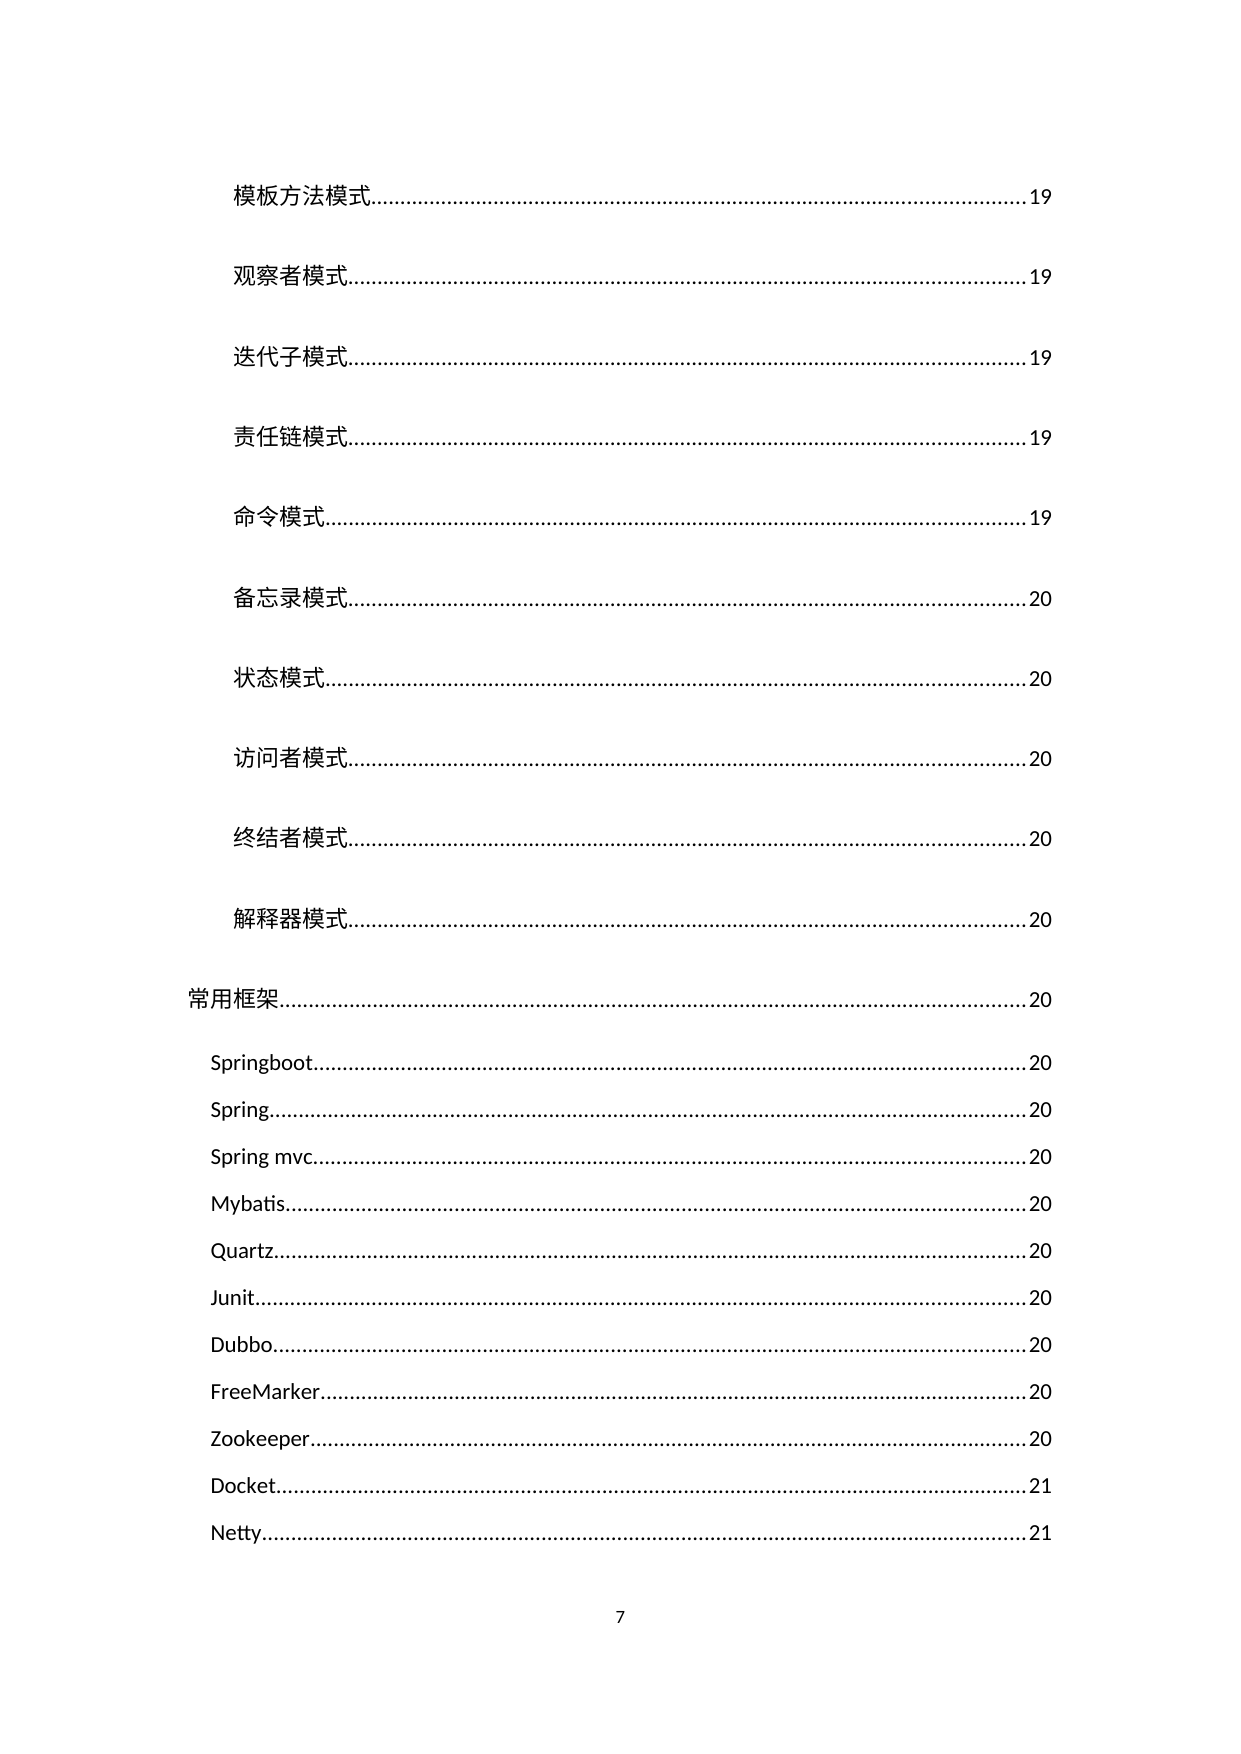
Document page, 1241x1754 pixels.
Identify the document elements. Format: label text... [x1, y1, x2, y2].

text Zookeeper 20 [210, 1422, 1053, 1454]
text 观察者模式 19 [233, 242, 1053, 307]
text 模板方法模式 19 [233, 162, 1053, 227]
text 状态模式 20 [233, 644, 1053, 709]
text 迭代子模式 19 [233, 323, 1053, 388]
text Netty 21 [210, 1516, 1053, 1549]
text 解释器模式 20 [233, 885, 1053, 950]
text 备忘录模式 20 [233, 563, 1053, 628]
text 责任链模式 19 [233, 403, 1053, 468]
text 访问者模式 20 [233, 724, 1053, 789]
text 命令模式 19 [233, 483, 1053, 548]
text Dubbo 20 [210, 1328, 1053, 1360]
text Springboot 20 [210, 1045, 1053, 1078]
text Quartz 20 [210, 1234, 1053, 1266]
text Mybatis 20 [210, 1187, 1053, 1219]
text Docket 21 [210, 1469, 1053, 1502]
text Spring mvc 20 [210, 1139, 1053, 1172]
text 终结者模式 20 [233, 804, 1053, 869]
text Spring 20 [210, 1092, 1053, 1125]
text Junit 20 [210, 1281, 1053, 1313]
text FreeMarker 20 [210, 1375, 1053, 1407]
text 常用框架 20 [187, 965, 1053, 1030]
